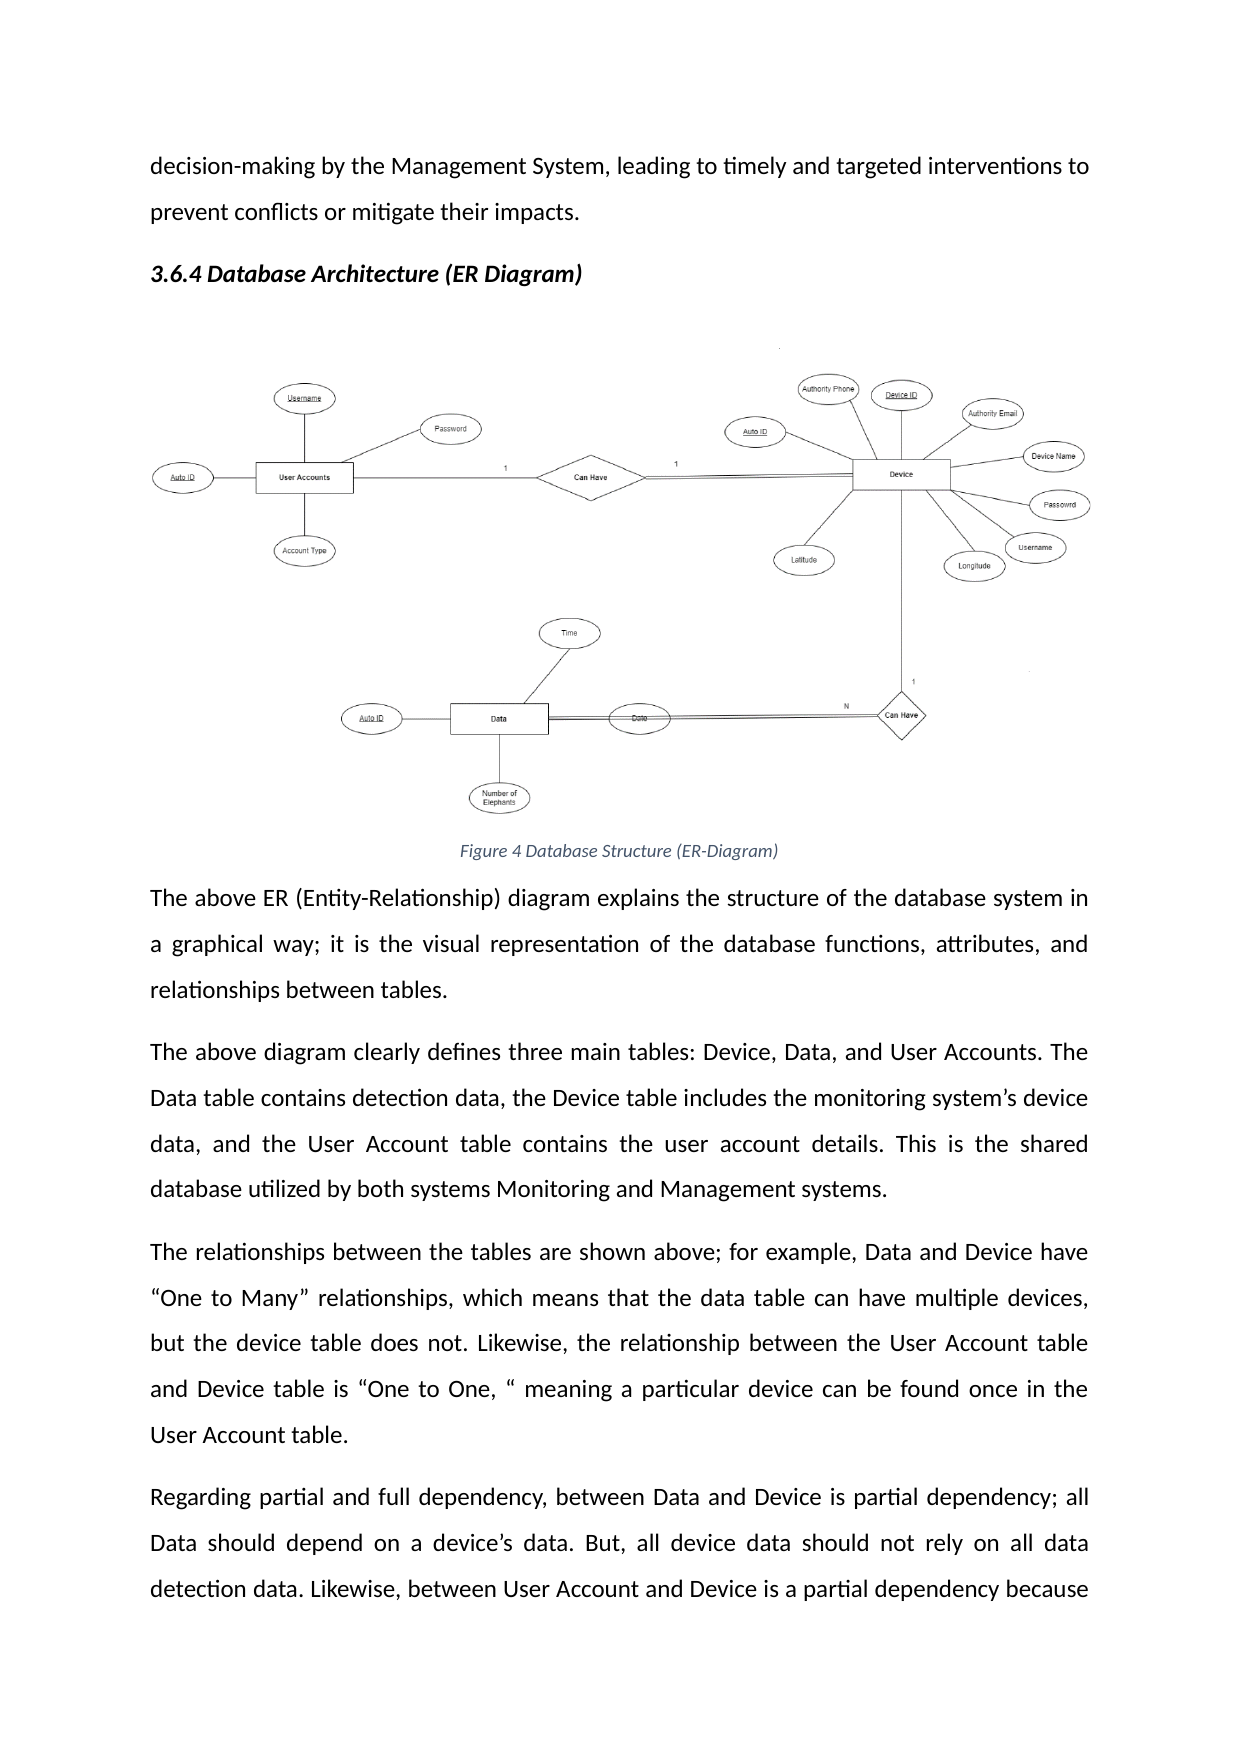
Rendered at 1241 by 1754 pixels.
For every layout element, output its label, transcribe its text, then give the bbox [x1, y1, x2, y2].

picture [150, 337, 1091, 820]
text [150, 1481, 1090, 1603]
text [150, 150, 1090, 226]
text The relationships between the tables are shown above; for example, Data and Device have “One to Many” relationships, which means that the data table can have multiple devices, but the device table does not. Likewise, the relationship between the User Account table and Device table is “One to One, “ meaning a particular device can be found once in the User Account table. [150, 1236, 1090, 1449]
text The above diagram clearly defines three main tables: Device, Data, and User Accounts. The Data table contains detection data, the Device table includes the monitoring system’s device data, and the User Account table contains the user account details. This is the shared database utilized by both systems Monitoring and Management systems. [150, 1036, 1090, 1204]
subtitle 3.6.4 Database Architecture (ER Diagram) [150, 258, 1090, 289]
text The above ER (Entity-Relationship) diagram explains the structure of the database system in a graphical way; it is the visual representation of the database functions, attributes, and relationships between tables. [150, 883, 1090, 1004]
